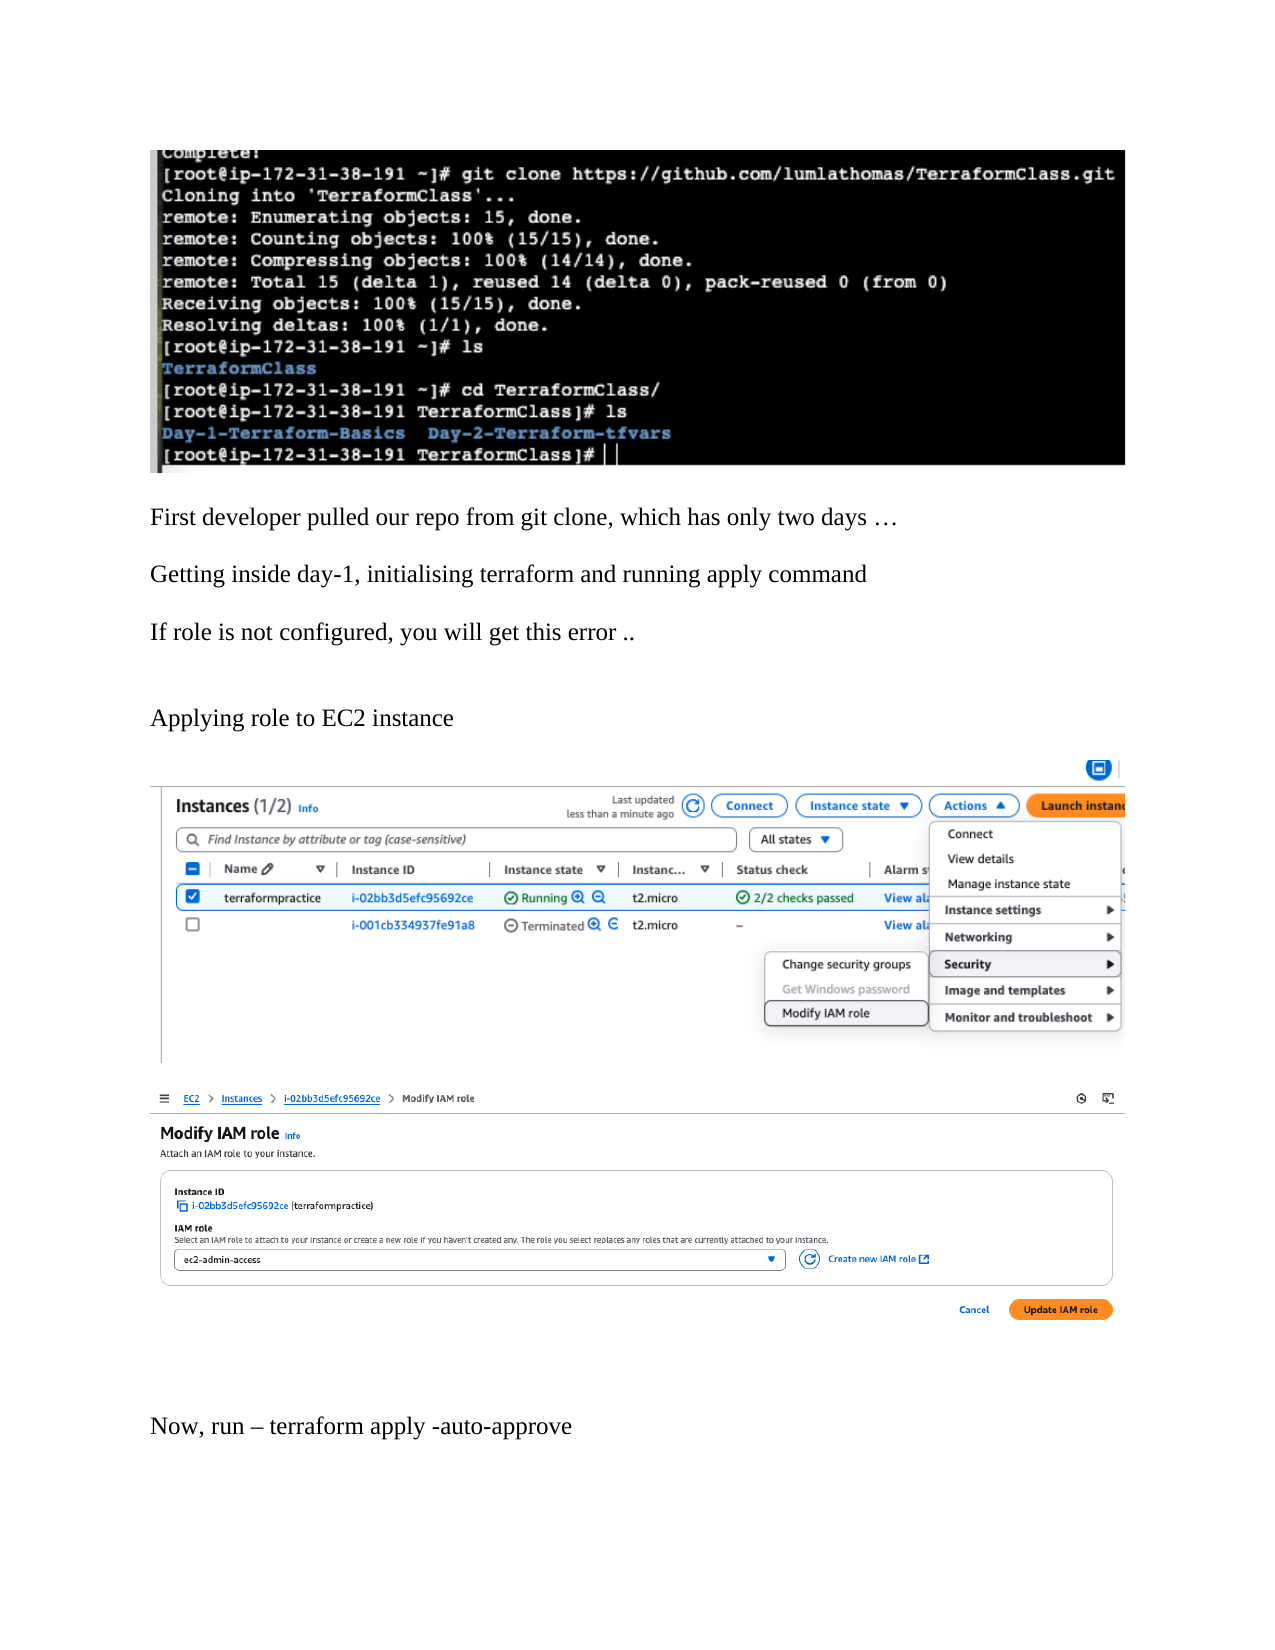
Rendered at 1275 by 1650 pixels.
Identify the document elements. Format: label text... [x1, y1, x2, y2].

text First developer pulled our repo from git clone, which has only two days … [150, 502, 1125, 530]
picture [150, 760, 1125, 1063]
text Getting inside day-1, initialising terraform and running apply command [150, 559, 1125, 588]
text Applying role to EC2 instance [150, 703, 1125, 732]
text If role is not configured, you will get this error .. [150, 617, 1125, 645]
picture [150, 150, 1125, 473]
picture [150, 1091, 1125, 1354]
text Now, run – terraform apply -auto-approve [150, 1411, 1125, 1440]
